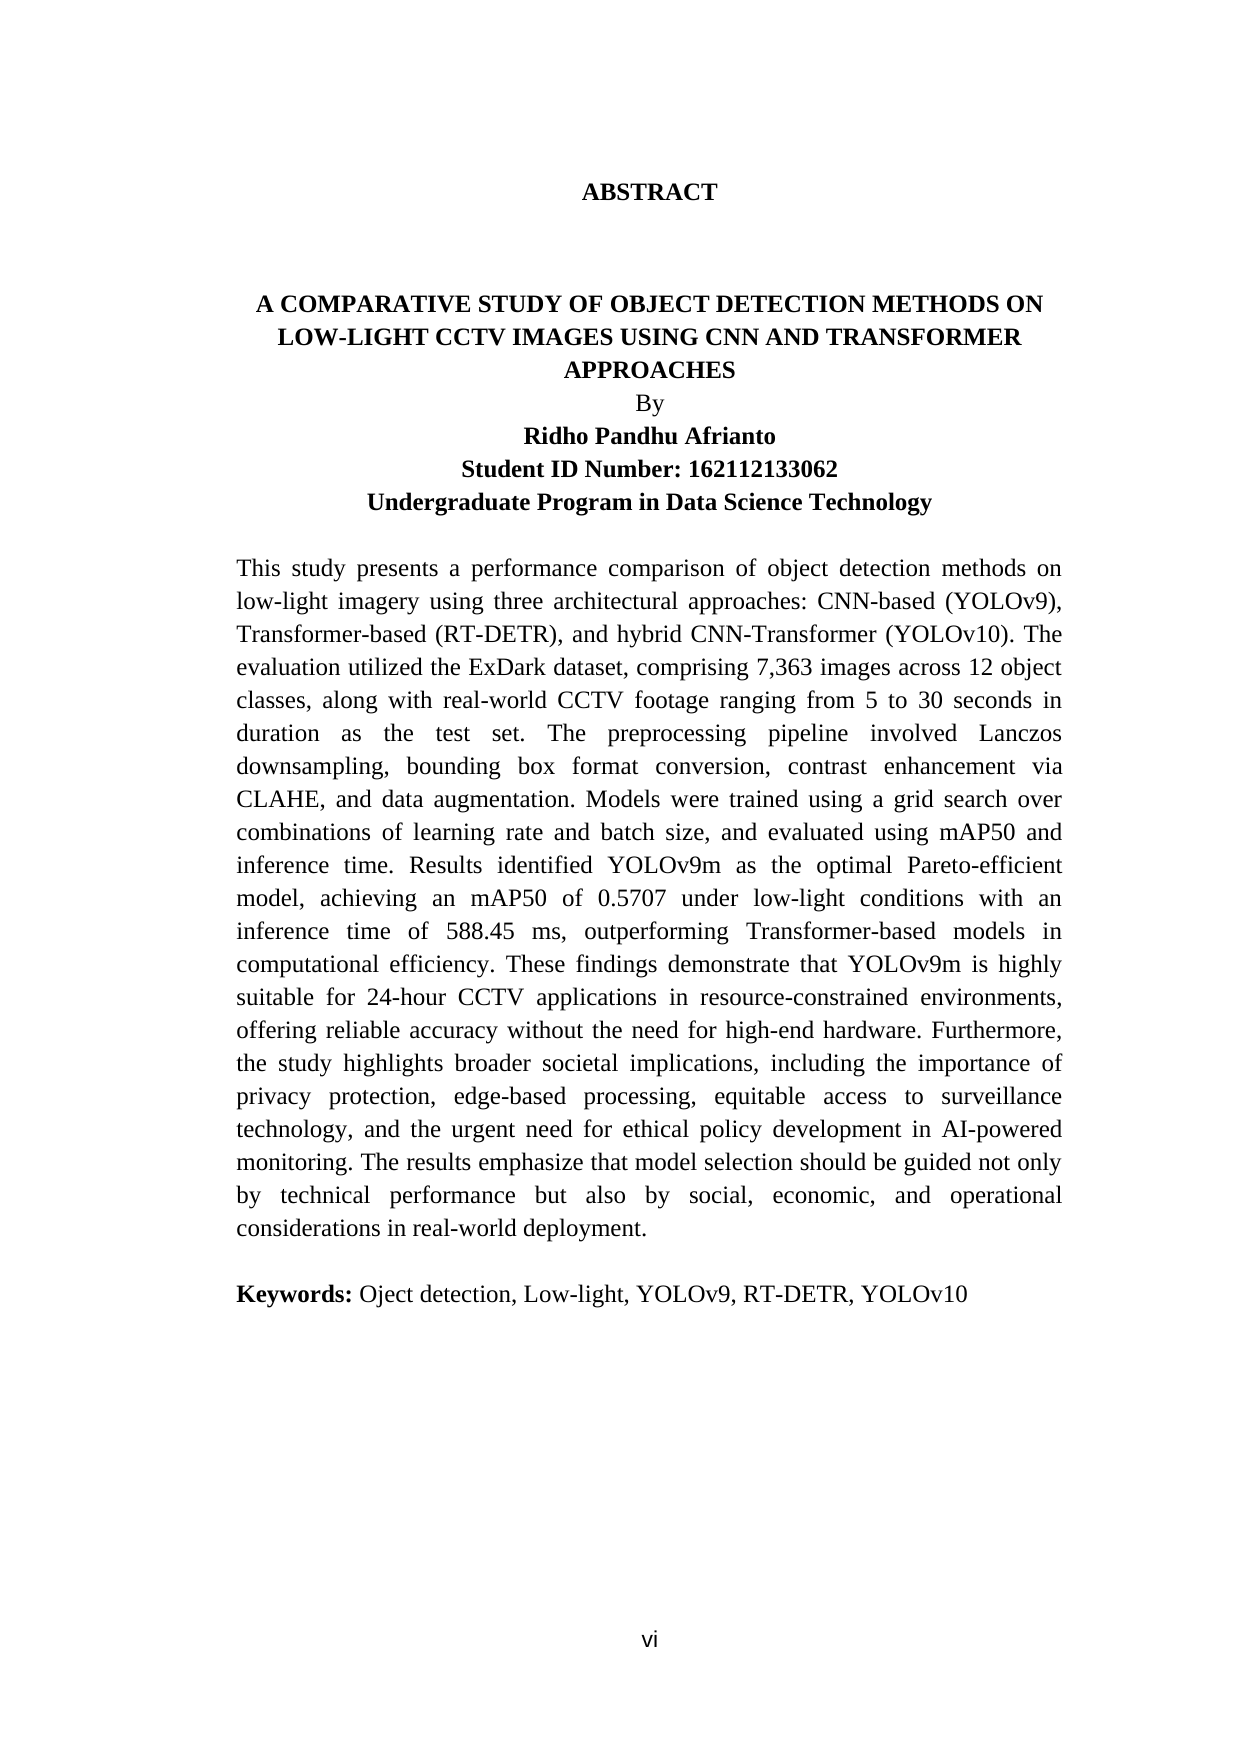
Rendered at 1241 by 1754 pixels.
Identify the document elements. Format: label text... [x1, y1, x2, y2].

text A COMPARATIVE STUDY OF OBJECT DETECTION METHODS ON LOW-LIGHT CCTV IMAGES USING CNN AND TRANSFORMER APPROACHES [236, 289, 1063, 383]
text Undergraduate Program in Data Science Technology [236, 487, 1063, 516]
subtitle ABSTRACT [236, 177, 1063, 206]
text By [236, 388, 1063, 417]
text Student ID Number: 162112133062 [236, 454, 1063, 483]
text Ridho Pandhu Afrianto [236, 421, 1063, 449]
text Keywords: Oject detection, Low-light, YOLOv9, RT-DETR, YOLOv10 [236, 1279, 1063, 1308]
text This study presents a performance comparison of object detection methods on low-light imagery using three architectural approaches: CNN-based (YOLOv9), Transformer-based (RT-DETR), and hybrid CNN-Transformer (YOLOv10). The evaluation utilized the ExDark dataset, comprising 7,363 images across 12 object classes, along with real-world CCTV footage ranging from 5 to 30 seconds in duration as the test set. The preprocessing pipeline involved Lanczos downsampling, bounding box format conversion, contrast enhancement via CLAHE, and data augmentation. Models were trained using a grid search over combinations of learning rate and batch size, and evaluated using mAP50 and inference time. Results identified YOLOv9m as the optimal Pareto-efficient model, achieving an mAP50 of 0.5707 under low-light conditions with an inference time of 588.45 ms, outperforming Transformer-based models in computational efficiency. These findings demonstrate that YOLOv9m is highly suitable for 24-hour CCTV applications in resource-constrained environments, offering reliable accuracy without the need for high-end hardware. Furthermore, the study highlights broader societal implications, including the importance of privacy protection, edge-based processing, equitable access to surveillance technology, and the urgent need for ethical policy development in AI-powered monitoring. The results emphasize that model selection should be guided not only by technical performance but also by social, economic, and operational considerations in real-world deployment. [236, 553, 1063, 1242]
